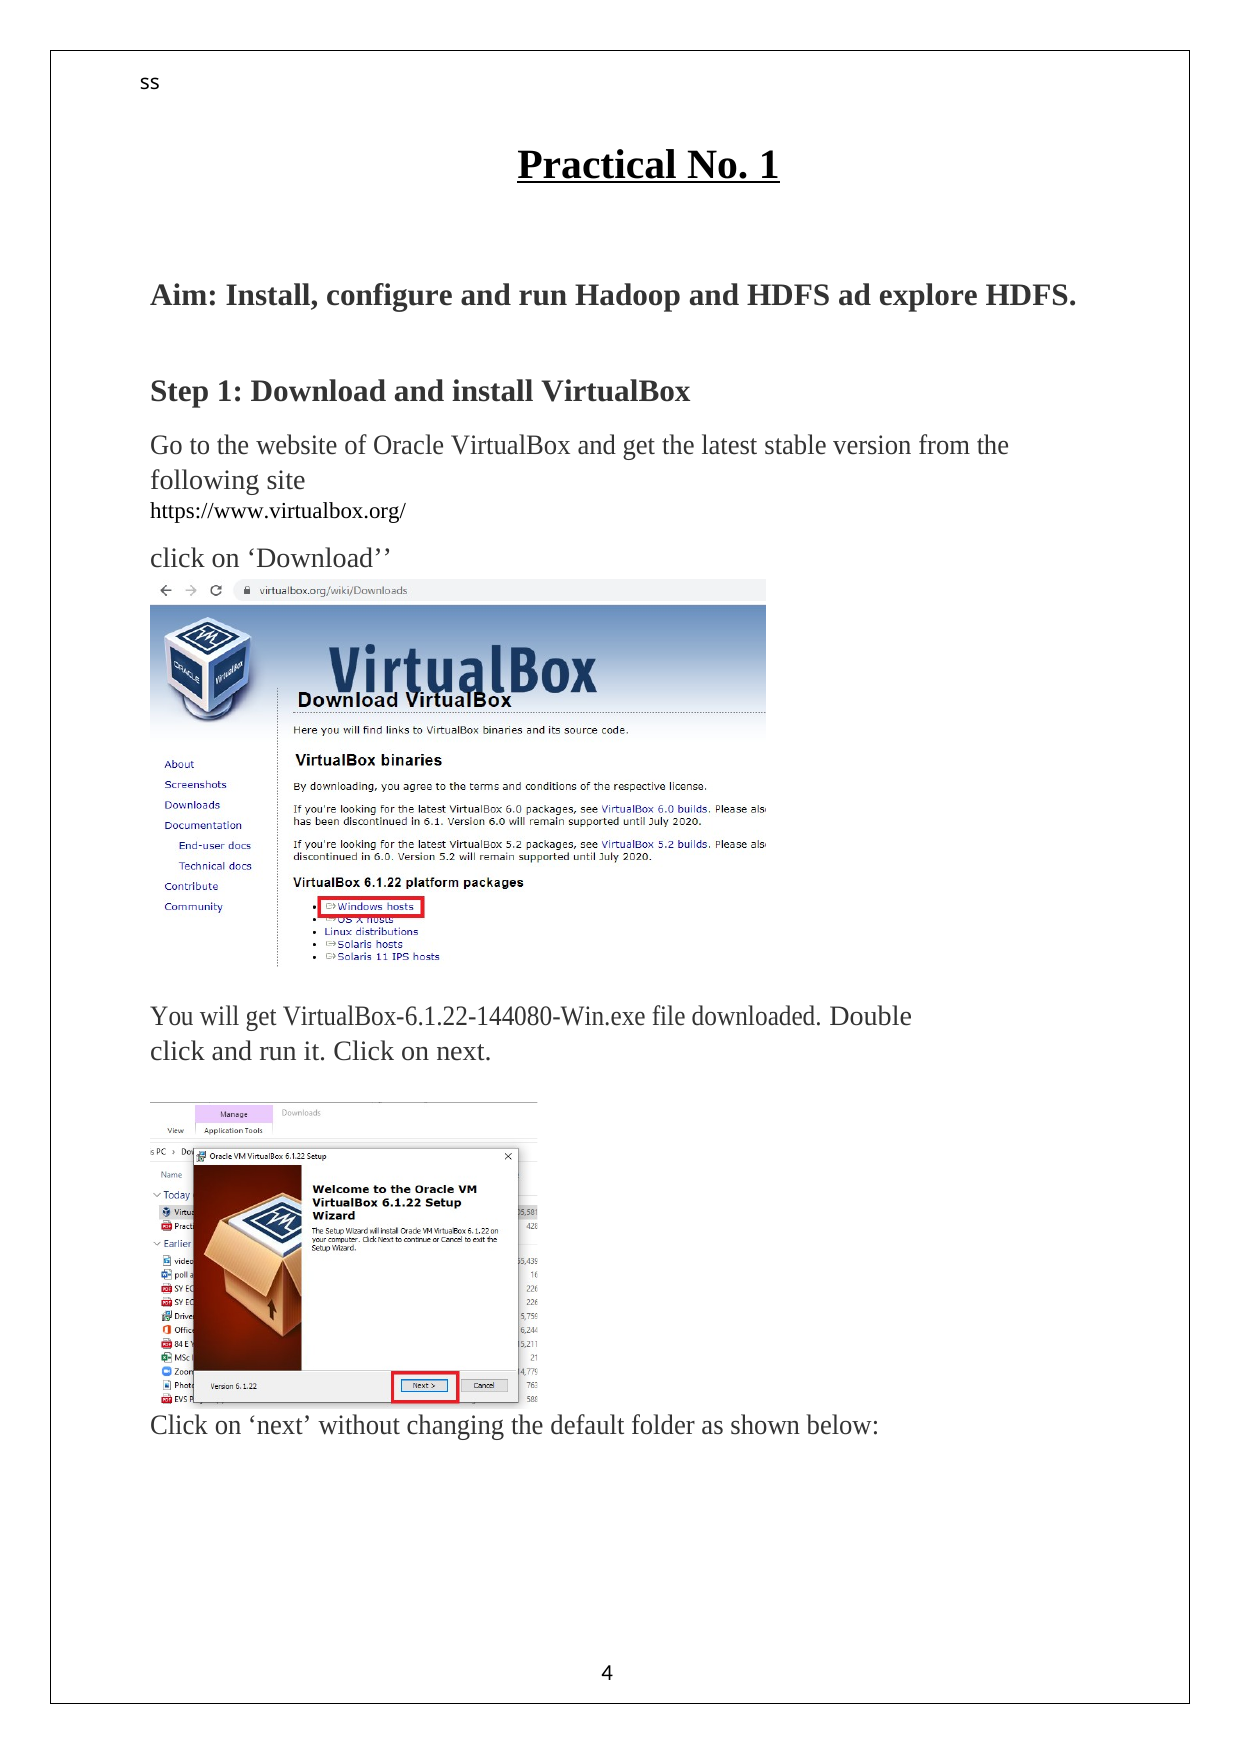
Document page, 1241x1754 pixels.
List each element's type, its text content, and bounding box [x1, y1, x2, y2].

picture [150, 579, 766, 967]
picture [150, 1102, 538, 1409]
text https://www.virtualbox.org/ [150, 498, 1157, 524]
text Aim: Install, configure and run Hadoop and HDFS ad explore HDFS. [150, 276, 1157, 312]
text Practical No. 1 [139, 139, 1157, 187]
text click on ‘Download’’ [150, 540, 1157, 574]
text You will get VirtualBox-6.1.22-144080-Win.exe file downloaded. Double click and run it. Click on next. [150, 999, 927, 1066]
text Go to the website of Oracle VirtualBox and get the latest stable version from the following site [150, 428, 1081, 495]
text Step 1: Download and install VirtualBox [150, 372, 1157, 408]
